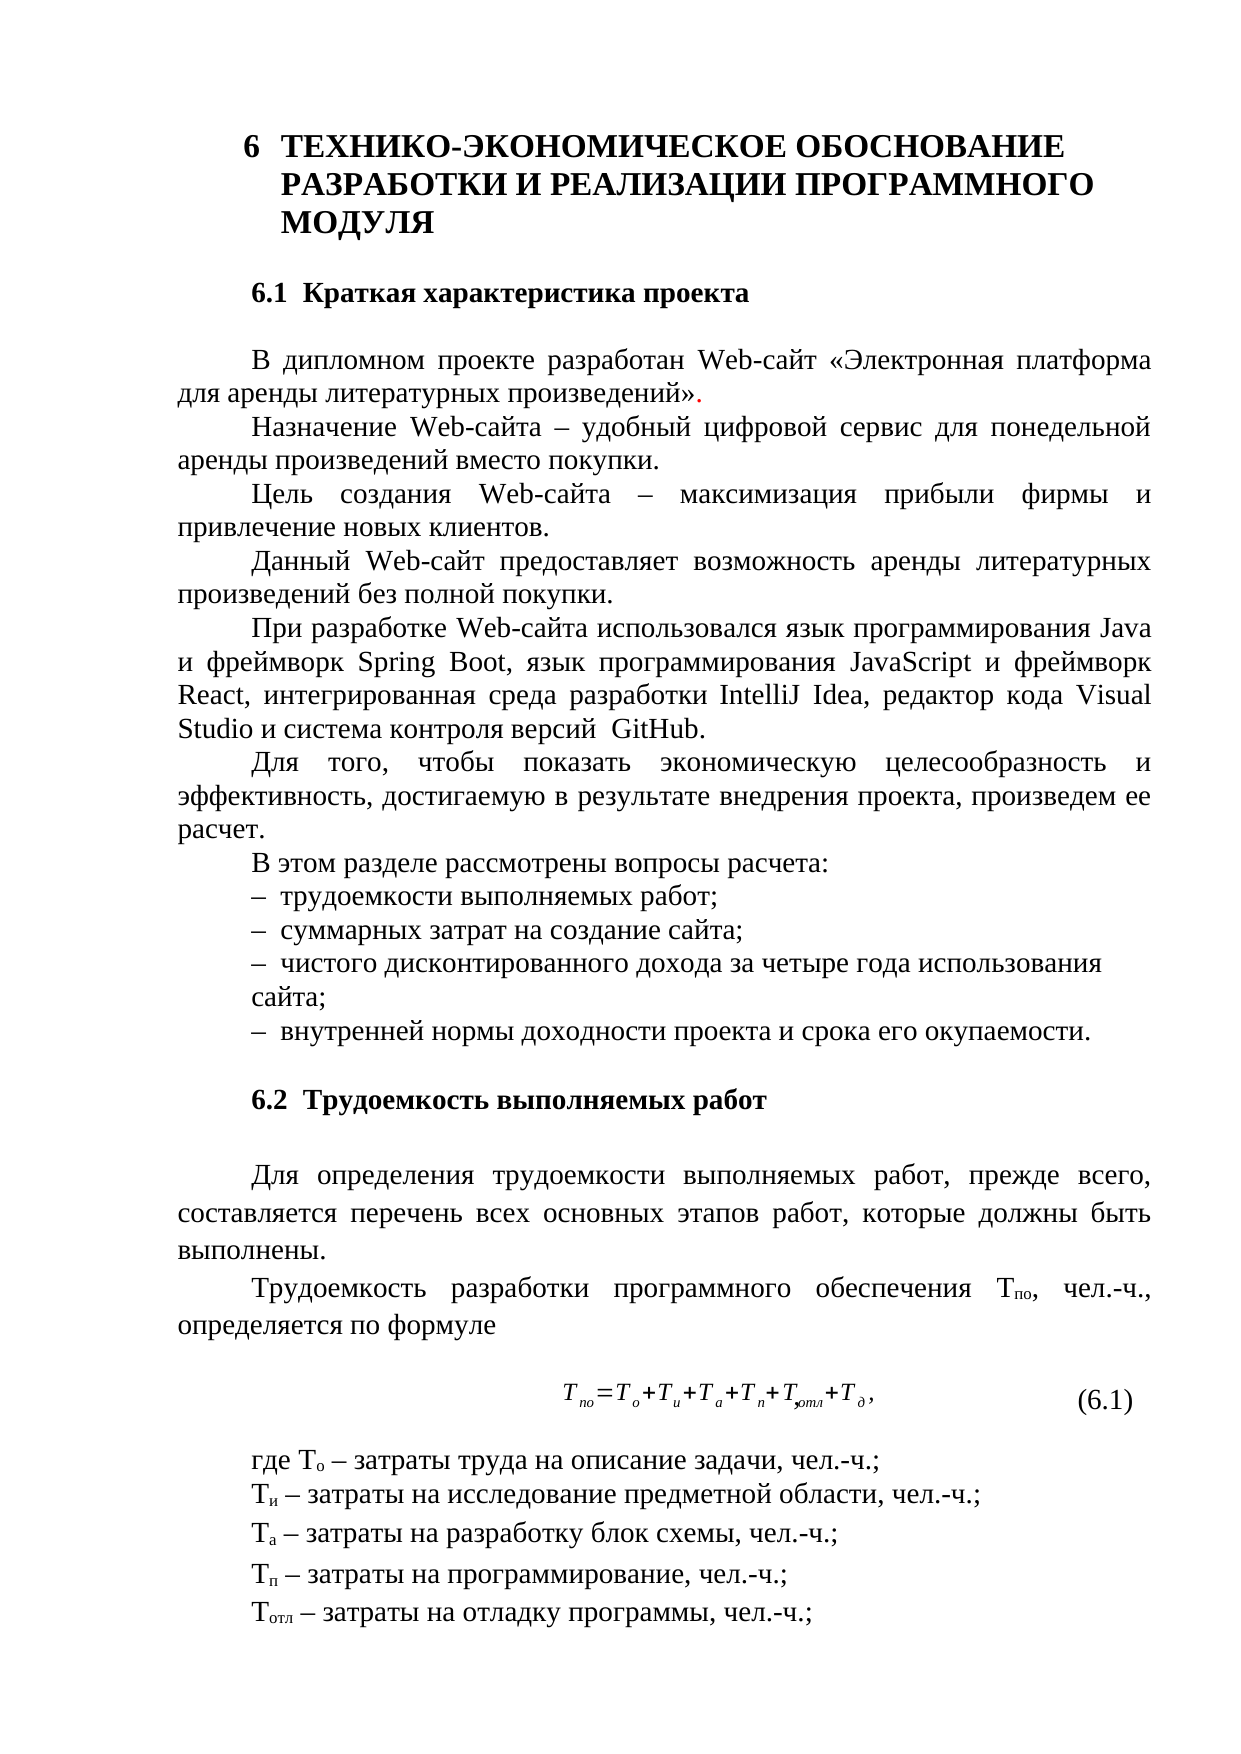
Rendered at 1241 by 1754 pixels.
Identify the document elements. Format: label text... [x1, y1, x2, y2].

text (6.1) [1077, 1380, 1152, 1417]
text сайта; [177, 979, 1152, 1013]
text Tотл – затраты на отладку программы, чел.-ч.; [177, 1591, 1152, 1629]
text – трудоемкости выполняемых работ; [177, 878, 1152, 912]
subtitle ТЕХНИКО-ЭКОНОМИЧЕСКОЕ ОБОСНОВАНИЕ РАЗРАБОТКИ И РЕАЛИЗАЦИИ ПРОГРАММНОГО МОДУЛЯ [243, 126, 1152, 241]
text – суммарных затрат на создание сайта; [177, 912, 1152, 946]
subtitle Трудоемкость выполняемых работ [251, 1080, 1152, 1117]
text Для определения трудоемкости выполняемых работ, прежде всего, составляется перечень всех основных этапов работ, которые должны быть выполнены. [177, 1155, 1152, 1267]
text где Tо – затраты труда на описание задачи, чел.-ч.; [177, 1439, 1152, 1477]
text Данный Web-сайт предоставляет возможность аренды литературных произведений без полной покупки. [177, 543, 1152, 610]
text Tп – затраты на программирование, чел.-ч.; [177, 1554, 1152, 1591]
text – внутренней нормы доходности проекта и срока его окупаемости. [177, 1013, 1152, 1046]
text Цель создания Web-сайта – максимизация прибыли фирмы и привлечение новых клиентов. [177, 476, 1152, 543]
text В дипломном проекте разработан Web-сайт «Электронная платформа для аренды литературных произведений». [177, 342, 1152, 409]
text При разработке Web-сайта использовался язык программирования Java и фреймворк Spring Boot, язык программирования JavaScript и фреймворк React, интегрированная среда разработки IntelliJ Idea, редактор кода Visual Studio и система контроля версий GitHub. [177, 610, 1152, 744]
text Tи – затраты на исследование предметной области, чел.-ч.; [177, 1477, 1152, 1510]
text В этом разделе рассмотрены вопросы расчета: [177, 845, 1152, 878]
text Tа – затраты на разработку блок схемы, чел.-ч.; [177, 1515, 1152, 1549]
text – чистого дисконтированного дохода за четыре года использования [177, 946, 1152, 979]
subtitle Краткая характеристика проекта [251, 275, 1152, 308]
text Трудоемкость разработки программного обеспечения Tпо, чел.-ч., определяется по формуле [177, 1267, 1152, 1342]
text Для того, чтобы показать экономическую целесообразность и эффективность, достигаемую в результате внедрения проекта, произведем ее расчет. [177, 744, 1152, 845]
text Назначение Web-сайта – удобный цифровой сервис для понедельной аренды произведений вместо покупки. [177, 409, 1152, 476]
